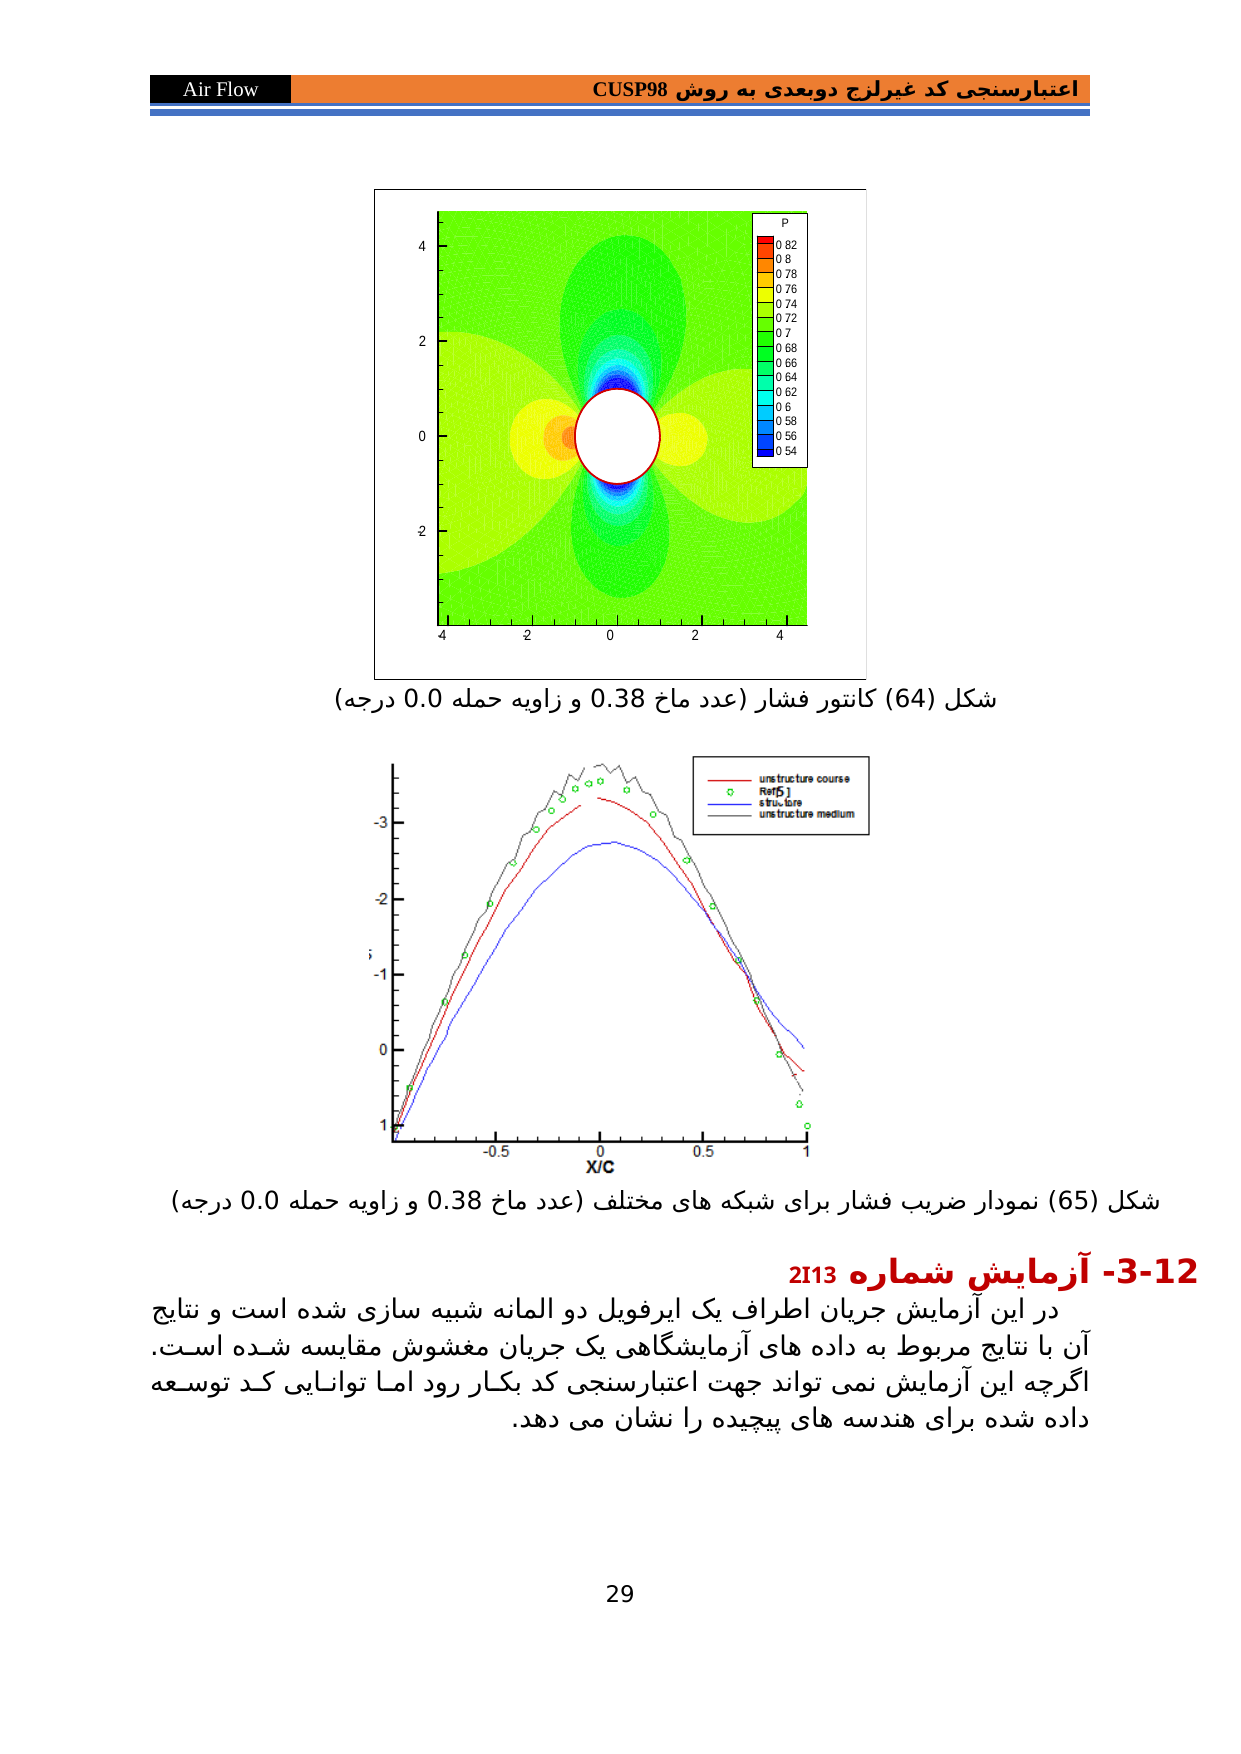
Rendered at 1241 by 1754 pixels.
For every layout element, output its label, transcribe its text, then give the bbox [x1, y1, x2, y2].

picture [369, 750, 871, 1182]
text کانتور فشار (عدد ماخ 0.38 و زاویه حمله 0.0 درجه) [150, 684, 1060, 713]
text در این آزمایش جریان اطراف یک ایرفویل دو المانه شبیه سازی شده است و نتایج آن با نتایج مربوط به داده های آزمایشگاهی یک جریان مغشوش مقایسه شده است. اگرچه این آزمایش نمی تواند جهت اعتبارسنجی کد بکار رود اما توانایی کد توسعه داده شده برای هندسه های پیچیده را نشان می دهد. [150, 1293, 1090, 1434]
text نمودار ضریب فشار برای شبکه های مختلف (عدد ماخ 0.38 و زاویه حمله 0.0 درجه) [150, 1186, 1060, 1215]
subtitle آزمایش شماره 2I13 [150, 1253, 1090, 1291]
